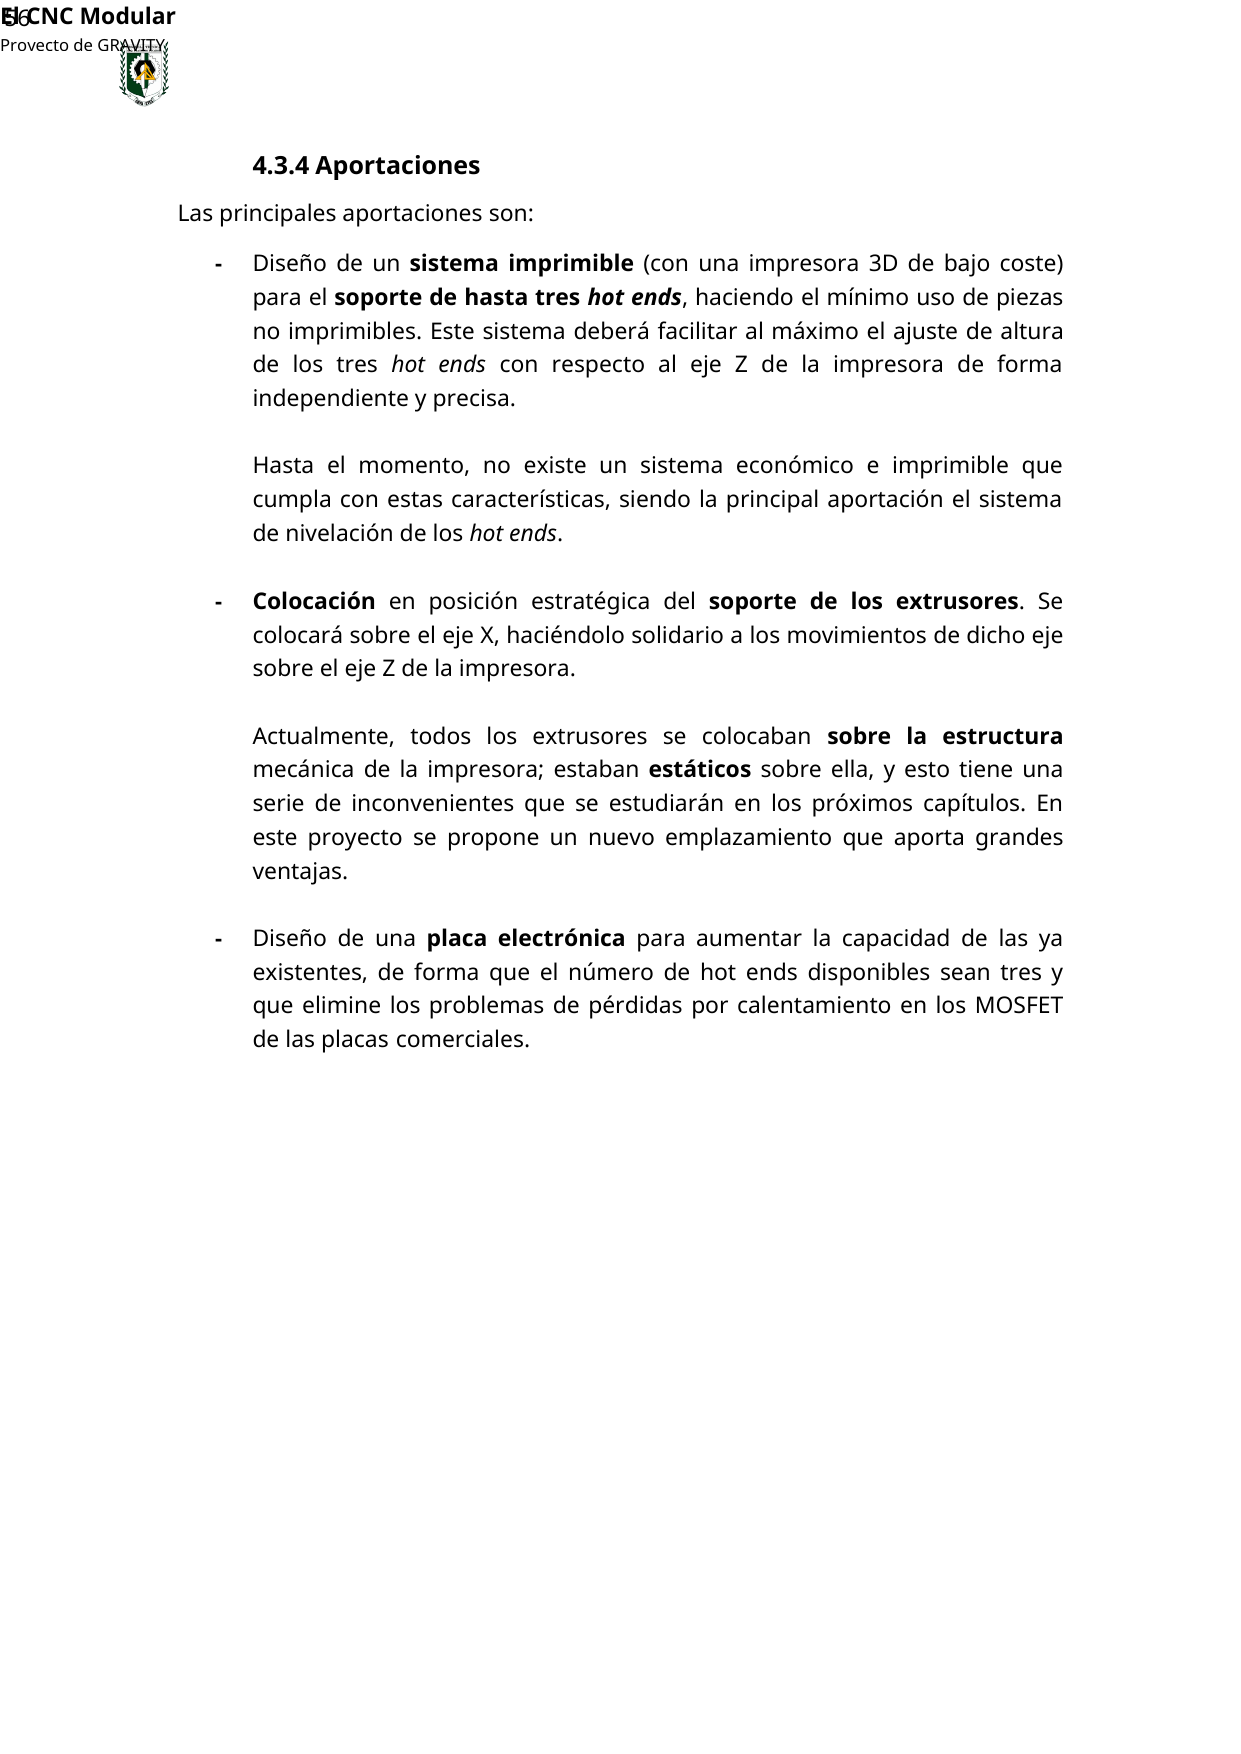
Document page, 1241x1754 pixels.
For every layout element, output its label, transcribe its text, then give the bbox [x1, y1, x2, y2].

subtitle Aportaciones [252, 147, 1148, 181]
picture [119, 40, 123, 50]
list Colocación en posición estratégica del soporte de los extrusores. Se colocará sobre el eje X, haciéndolo solidario a los movimientos de dicho eje sobre el eje Z de la impresora. [215, 585, 1064, 683]
text Hasta el momento, no existe un sistema económico e imprimible que cumpla con estas características, siendo la principal aportación el sistema de nivelación de los hot ends. [252, 449, 1063, 548]
list Diseño de un sistema imprimible (con una impresora 3D de bajo coste) para el soporte de hasta tres hot ends, haciendo el mínimo uso de piezas no imprimibles. Este sistema deberá facilitar al máximo el ajuste de altura de los tres hot ends con respecto al eje Z de la impresora de forma independiente y precisa. [215, 247, 1064, 413]
text Actualmente, todos los extrusores se colocaban sobre la estructura mecánica de la impresora; estaban estáticos sobre ella, y esto tiene una serie de inconvenientes que se estudiarán en los próximos capítulos. En este proyecto se propone un nuevo emplazamiento que aporta grandes ventajas. [252, 720, 1064, 886]
picture [119, 40, 169, 107]
list Diseño de una placa electrónica para aumentar la capacidad de las ya existentes, de forma que el número de hot ends disponibles sean tres y que elimine los problemas de pérdidas por calentamiento en los MOSFET de las placas comerciales. [215, 922, 1064, 1054]
picture [132, 40, 138, 47]
text Las principales aportaciones son: [177, 196, 1148, 228]
